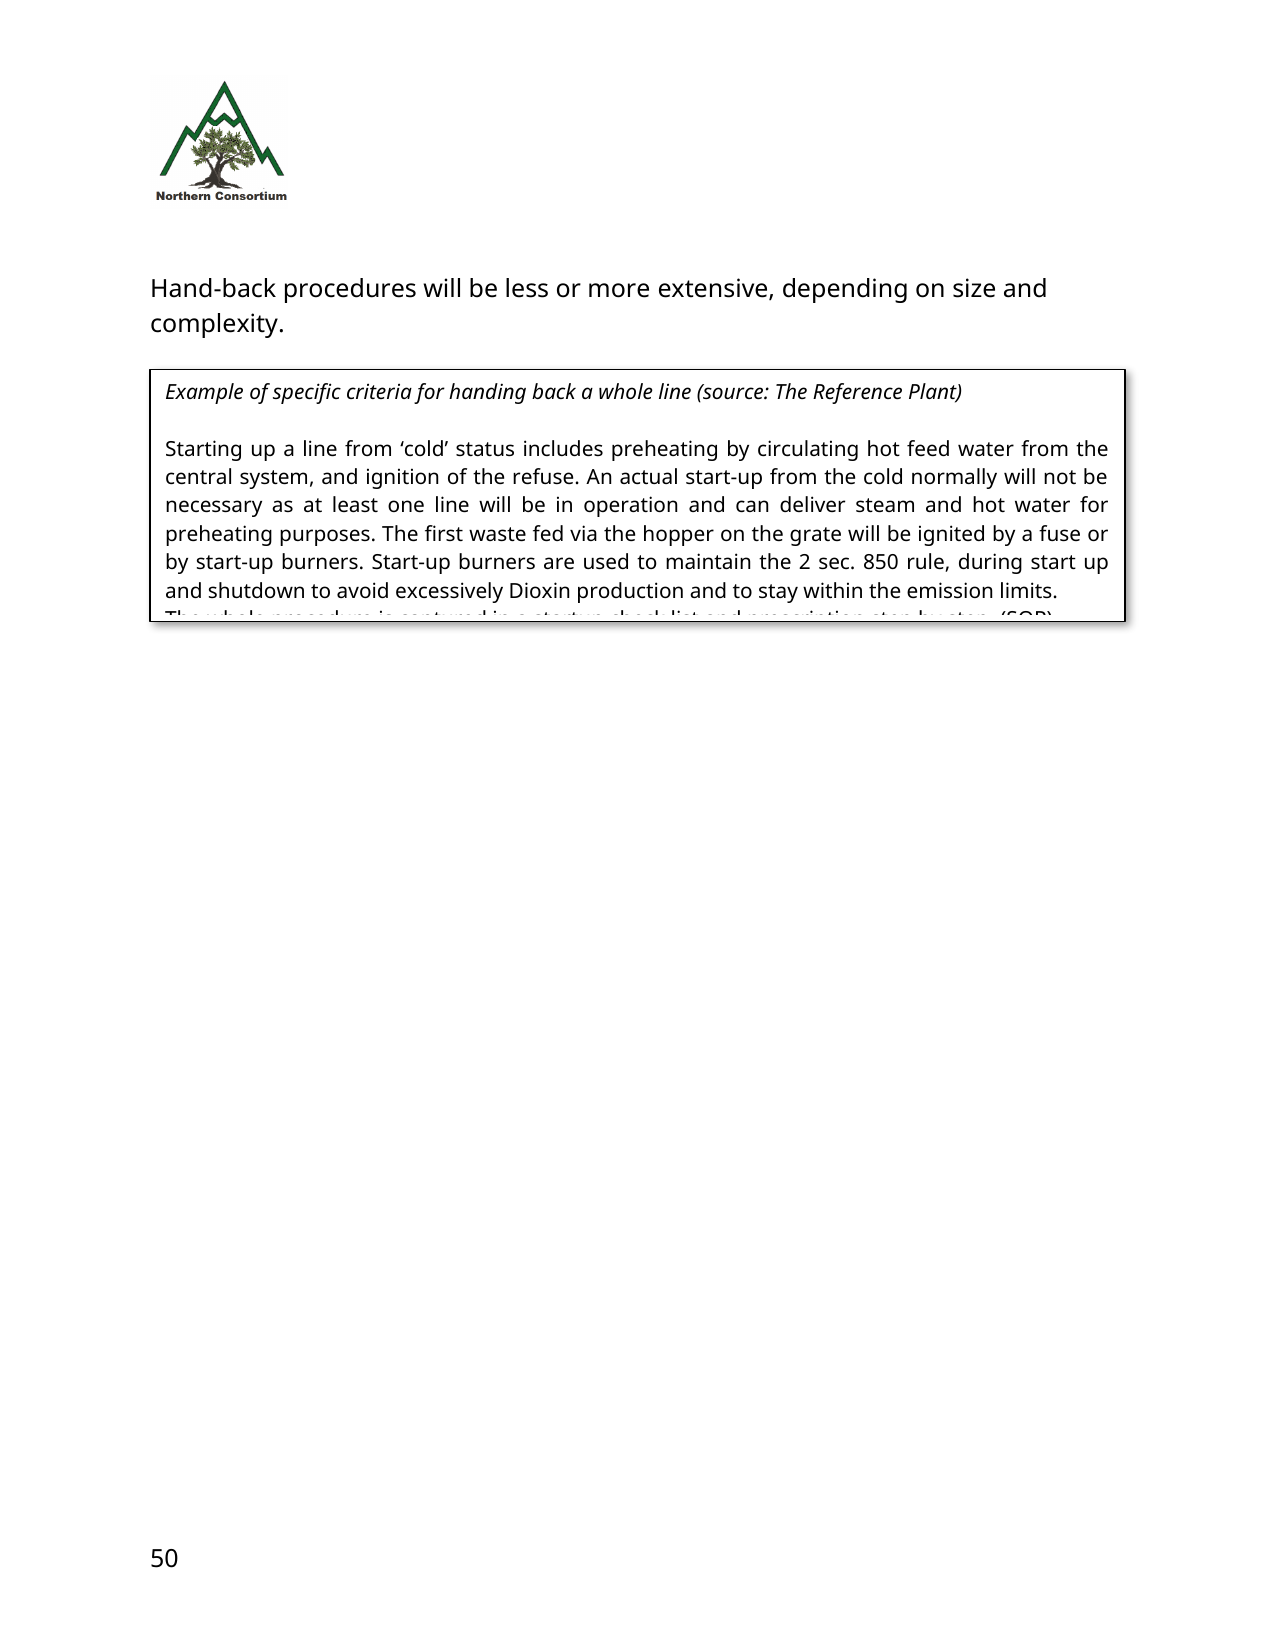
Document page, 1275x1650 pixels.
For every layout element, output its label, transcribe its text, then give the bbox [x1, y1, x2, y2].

picture [150, 75, 288, 209]
text Hand-back procedures will be less or more extensive, depending on size and complexity. [150, 271, 1125, 339]
